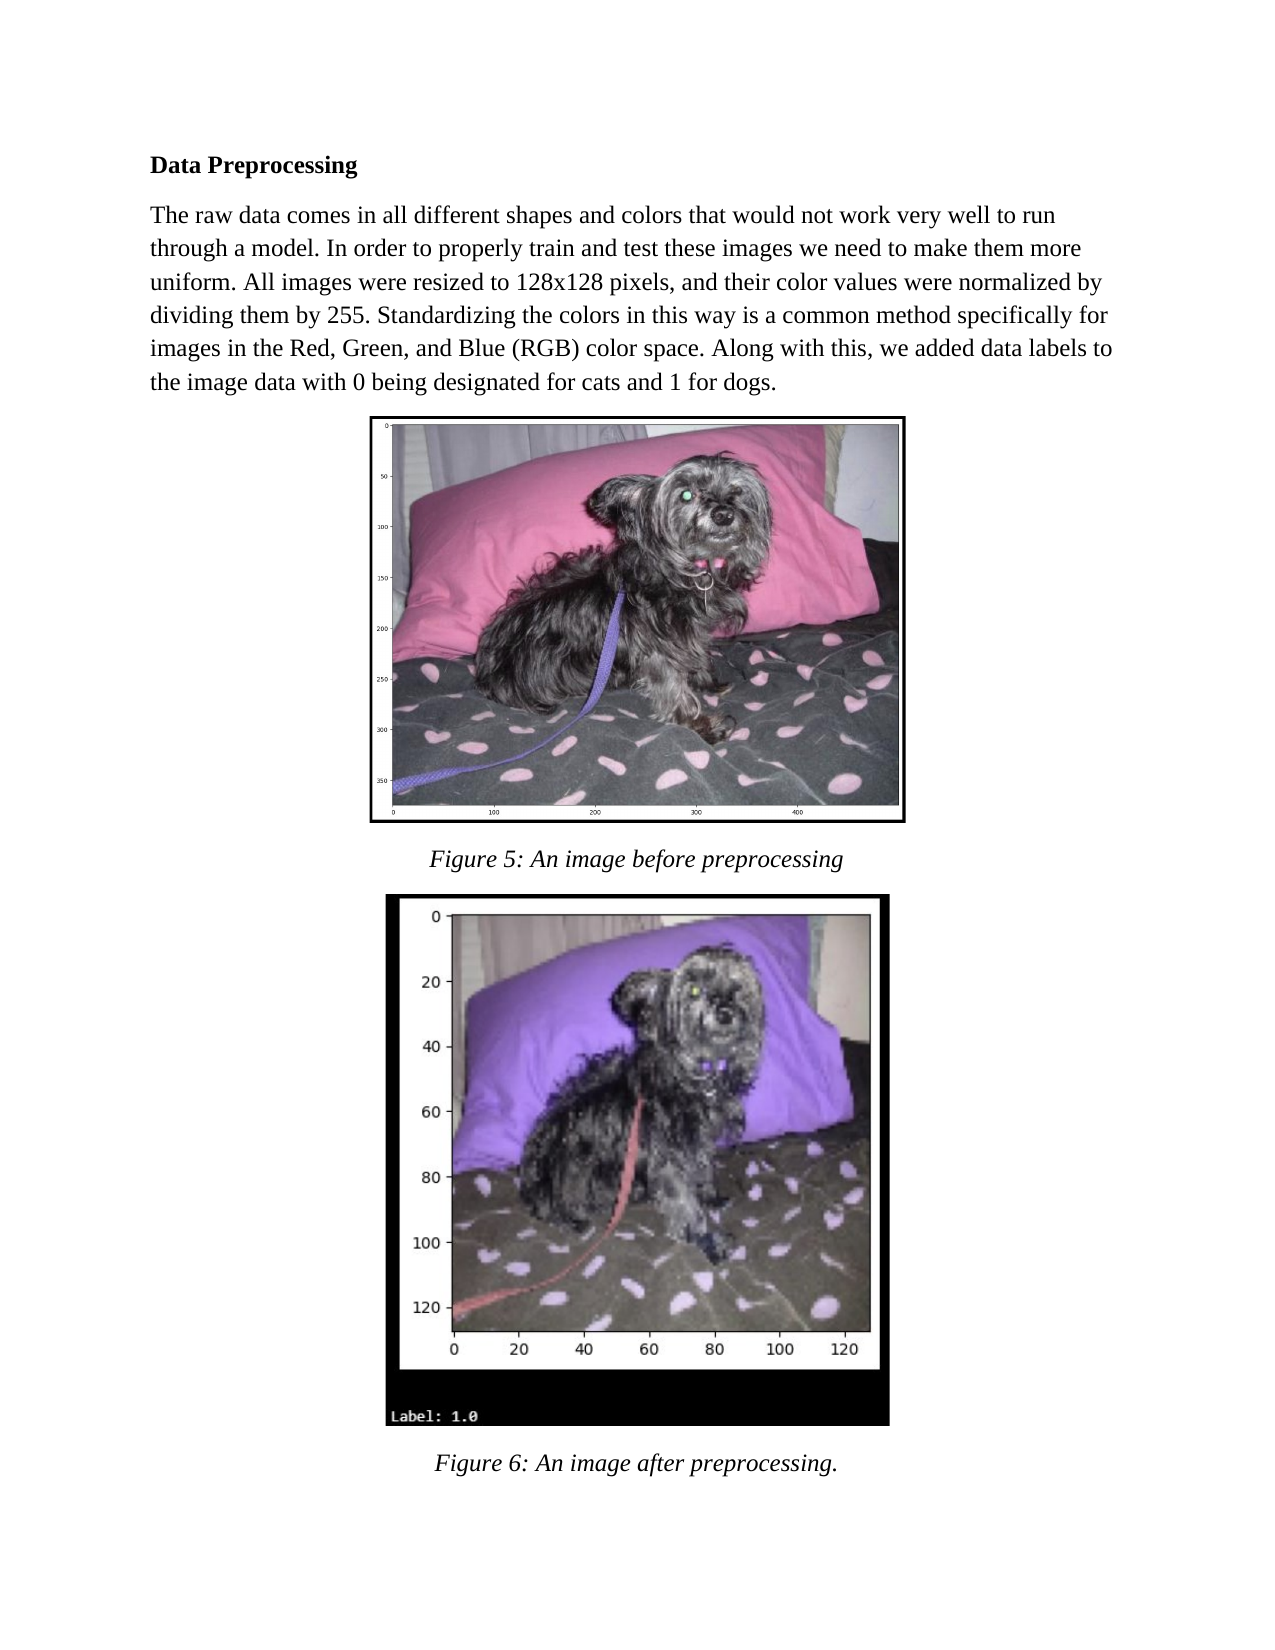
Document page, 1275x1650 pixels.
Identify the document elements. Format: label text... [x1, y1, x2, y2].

text The raw data comes in all different shapes and colors that would not work very well to run through a model. In order to properly train and test these images we need to make them more uniform. All images were resized to 128x128 pixels, and their color values were normalized by dividing them by 255. Standardizing the colors in this way is a common method specifically for images in the Red, Green, and Blue (RGB) color space. Along with this, we added data labels to the image data with 0 being designated for cats and 1 for dogs. [150, 200, 1125, 395]
text Figure 5: An image before preprocessing [150, 844, 1125, 873]
text Figure 6: An image after preprocessing. [150, 1448, 1125, 1476]
text Data Preprocessing [150, 150, 1125, 179]
